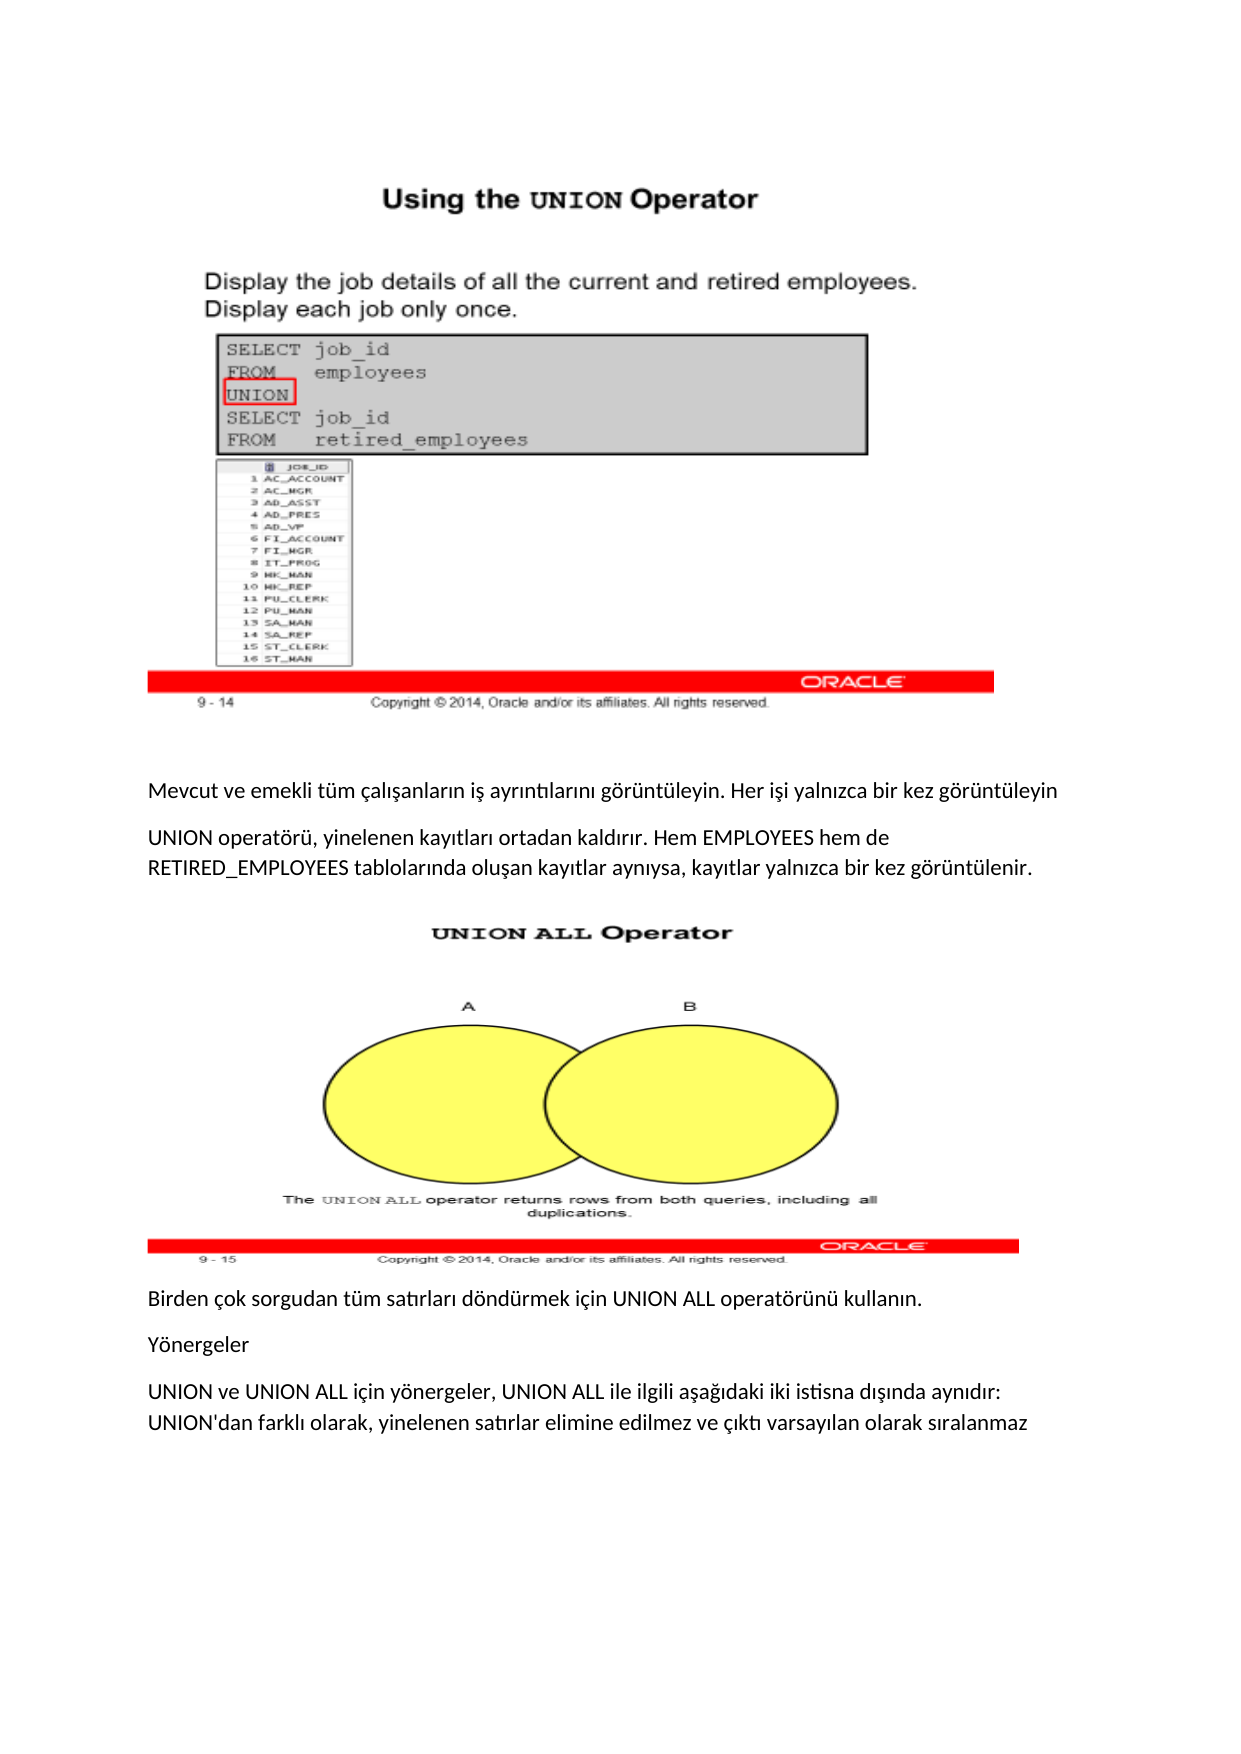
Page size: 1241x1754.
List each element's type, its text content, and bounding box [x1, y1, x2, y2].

text UNION ve UNION ALL için yönergeler, UNION ALL ile ilgili aşağıdaki iki istisna dışında aynıdır: UNION'dan farklı olarak, yinelenen satırlar elimine edilmez ve çıktı varsayılan olarak sıralanmaz [148, 1377, 1093, 1436]
text UNION operatörü, yinelenen kayıtları ortadan kaldırır. Hem EMPLOYEES hem de RETIRED_EMPLOYEES tablolarında oluşan kayıtlar aynıysa, kayıtlar yalnızca bir kez görüntülenir. [148, 823, 1093, 881]
text Yönergeler [148, 1331, 1093, 1358]
picture [147, 899, 1019, 1265]
text Mevcut ve emekli tüm çalışanların iş ayrıntılarını görüntüleyin. Her işi yalnızca bir kez görüntüleyin [148, 776, 1093, 804]
text Birden çok sorgudan tüm satırları döndürmek için UNION ALL operatörünü kullanın. [148, 1284, 1093, 1312]
picture [147, 147, 994, 711]
